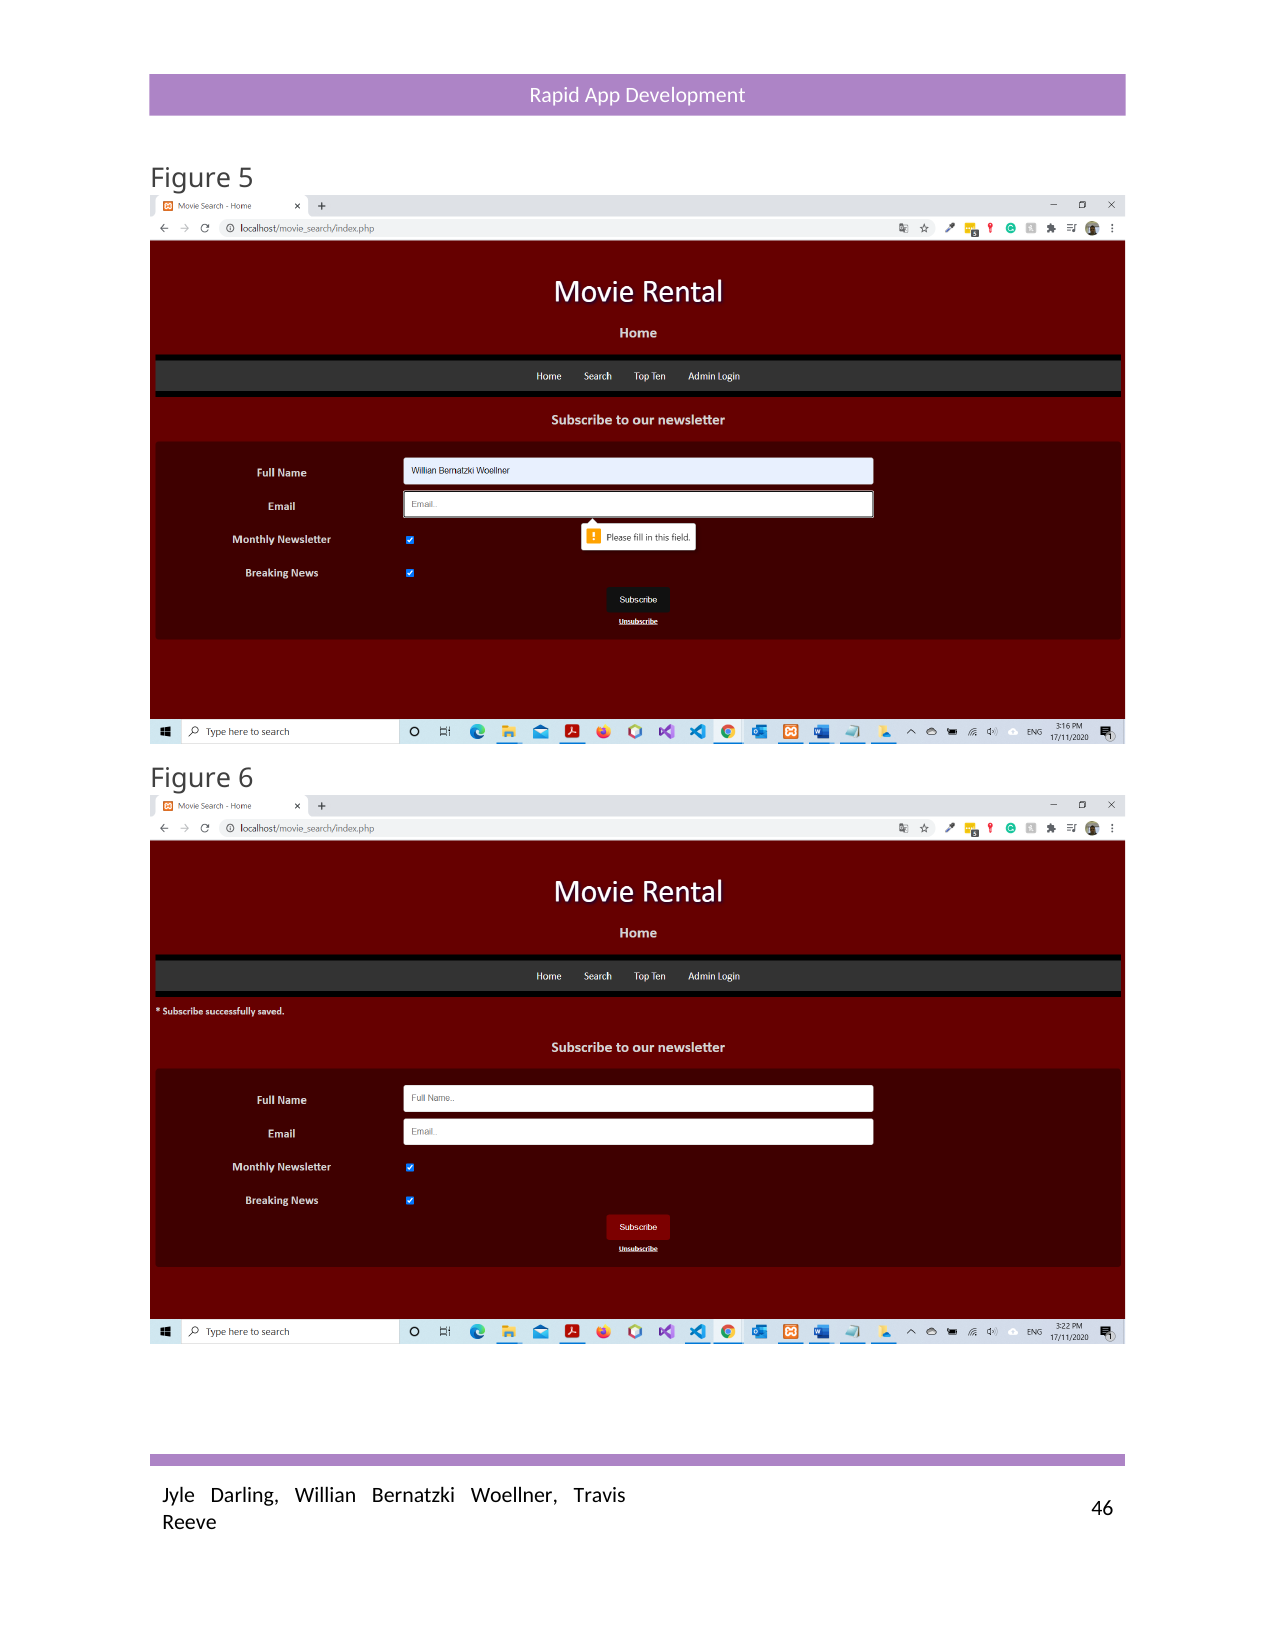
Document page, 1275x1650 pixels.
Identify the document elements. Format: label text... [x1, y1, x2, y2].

picture [150, 795, 1125, 1344]
subtitle Figure 6 [150, 759, 1125, 795]
picture [150, 195, 1125, 744]
subtitle Figure 5 [150, 158, 1125, 195]
